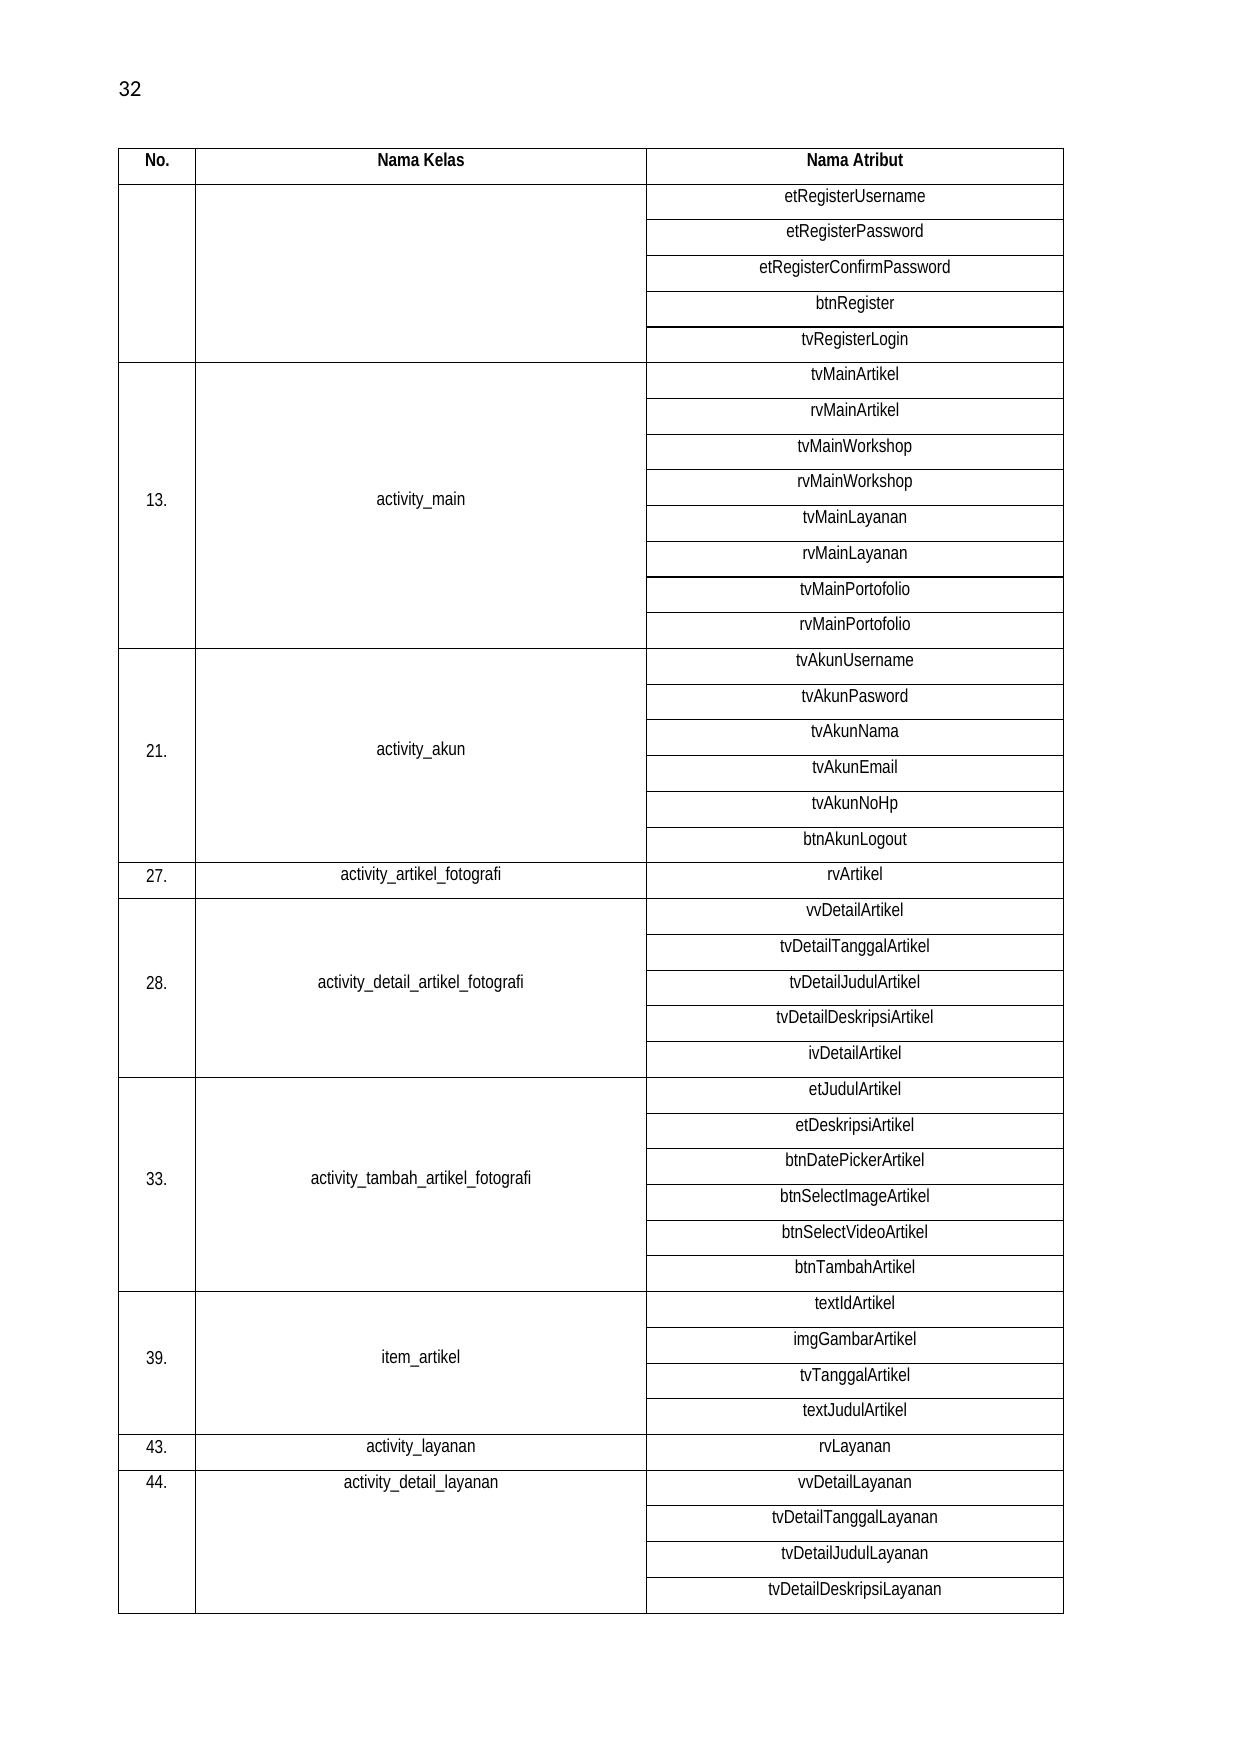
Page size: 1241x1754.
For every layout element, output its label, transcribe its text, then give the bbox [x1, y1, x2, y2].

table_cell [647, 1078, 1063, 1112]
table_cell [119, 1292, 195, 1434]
table_cell etRegisterConfirmPassword [647, 256, 1063, 291]
table_cell [119, 649, 195, 862]
table_cell rvMainPortofolio [647, 613, 1063, 648]
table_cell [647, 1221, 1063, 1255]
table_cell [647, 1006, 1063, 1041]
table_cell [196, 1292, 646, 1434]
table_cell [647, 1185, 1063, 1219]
table_cell rvArtikel [647, 863, 1063, 898]
table_header Nama Atribut [647, 149, 1063, 183]
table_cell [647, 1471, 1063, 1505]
table_cell btnAkunLogout [647, 828, 1063, 862]
table_cell tvRegisterLogin [647, 328, 1063, 362]
table_cell [119, 363, 195, 648]
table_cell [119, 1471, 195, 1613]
table_cell rvMainLayanan [647, 542, 1063, 576]
table_cell activity_artikel_fotografi [196, 863, 646, 898]
table_cell tvAkunEmail [647, 756, 1063, 791]
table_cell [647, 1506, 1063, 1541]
table_cell [119, 863, 195, 898]
table_header No. [119, 149, 195, 183]
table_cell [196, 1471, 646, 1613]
table_cell tvAkunUsername [647, 649, 1063, 684]
table_cell etRegisterUsername [647, 185, 1063, 219]
table_cell activity_main [196, 363, 646, 648]
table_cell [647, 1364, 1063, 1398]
table_cell tvMainLayanan [647, 506, 1063, 541]
table_cell [119, 899, 195, 1077]
table_cell tvDetailJudulArtikel [647, 971, 1063, 1005]
table_cell etRegisterPassword [647, 220, 1063, 255]
table_cell tvMainWorkshop [647, 435, 1063, 469]
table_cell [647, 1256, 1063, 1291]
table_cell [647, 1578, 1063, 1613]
table_cell activity_akun [196, 649, 646, 862]
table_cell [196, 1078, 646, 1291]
table_header Nama Kelas [196, 149, 646, 183]
table_cell rvMainWorkshop [647, 470, 1063, 505]
table_cell tvMainArtikel [647, 363, 1063, 398]
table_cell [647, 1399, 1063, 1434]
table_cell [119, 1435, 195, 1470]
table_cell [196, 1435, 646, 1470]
table_cell tvMainPortofolio [647, 578, 1063, 612]
table_cell vvDetailArtikel [647, 899, 1063, 934]
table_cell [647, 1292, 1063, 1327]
table_cell tvAkunPasword [647, 685, 1063, 719]
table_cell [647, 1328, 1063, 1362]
table_cell rvMainArtikel [647, 399, 1063, 433]
table_cell tvAkunNama [647, 720, 1063, 755]
table_cell tvDetailTanggalArtikel [647, 935, 1063, 969]
table_cell btnRegister [647, 292, 1063, 326]
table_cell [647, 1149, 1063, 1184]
table_cell activity_detail_artikel_fotografi [196, 899, 646, 1077]
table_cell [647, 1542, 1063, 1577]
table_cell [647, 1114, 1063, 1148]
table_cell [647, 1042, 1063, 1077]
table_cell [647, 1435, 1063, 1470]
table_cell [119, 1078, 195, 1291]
table_cell tvAkunNoHp [647, 792, 1063, 827]
